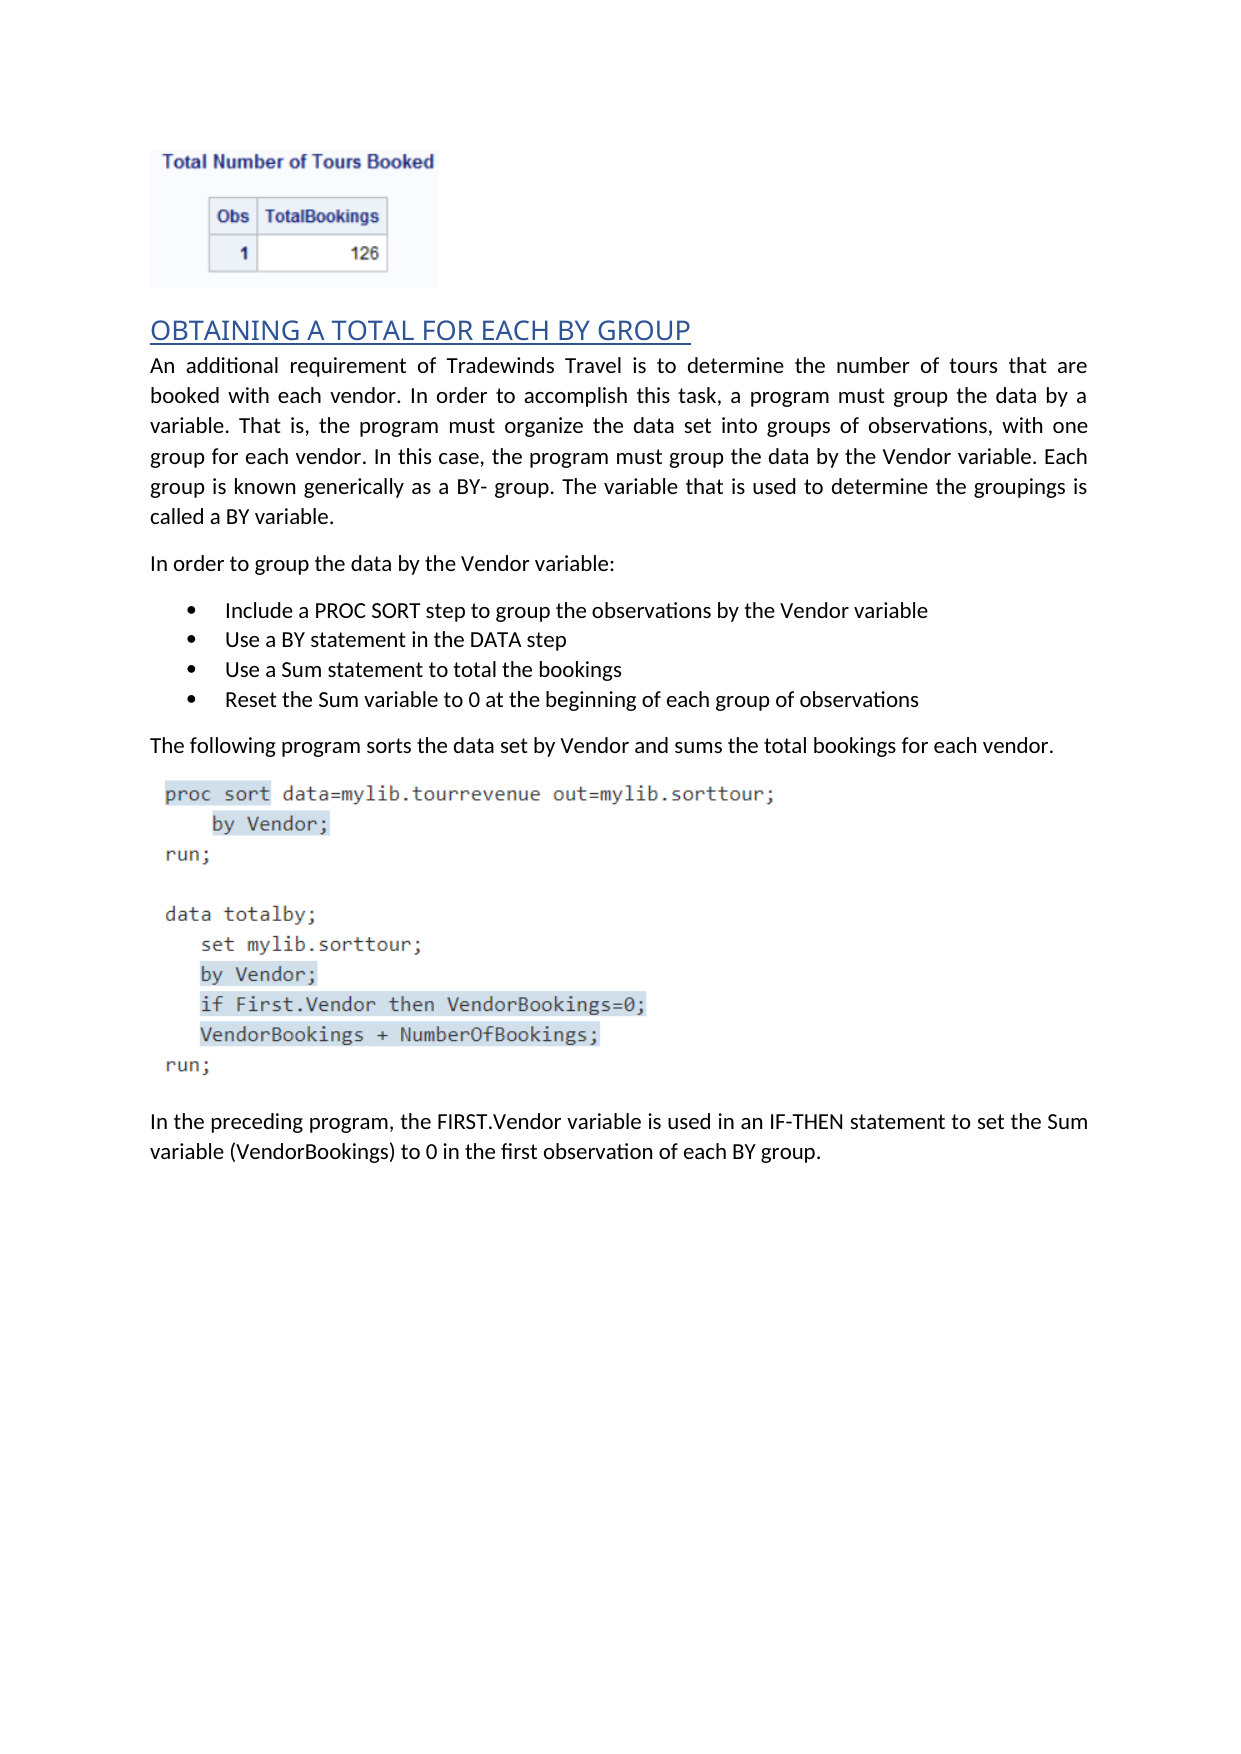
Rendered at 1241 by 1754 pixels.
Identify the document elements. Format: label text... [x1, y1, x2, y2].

subtitle OBTAINING A TOTAL FOR EACH BY GROUP [150, 311, 1090, 348]
list Include a PROC SORT step to group the observations by the Vendor variable [187, 596, 1090, 624]
list Reset the Sum variable to 0 at the beginning of each group of observations [187, 685, 1090, 713]
text In order to group the data by the Vendor variable: [150, 549, 1090, 577]
text The following program sorts the data set by Vendor and sums the total bookings for each vendor. [150, 731, 1090, 759]
text An additional requirement of Tradewinds Travel is to determine the number of tours that are booked with each vendor. In order to accomplish this task, a program must group the data by a variable. That is, the program must organize the data set into groups of observations, with one group for each vendor. In this case, the program must group the data by the Vendor variable. Each group is known generically as a BY- group. The variable that is used to determine the groupings is called a BY variable. [150, 351, 1090, 530]
picture [150, 778, 789, 1089]
list Use a Sum statement to total the bookings [187, 655, 1090, 683]
list Use a BY statement in the DATA step [187, 626, 1090, 654]
picture [150, 150, 439, 293]
text In the preceding program, the FIRST.Vendor variable is used in an IF-THEN statement to set the Sum variable (VendorBookings) to 0 in the first observation of each BY group. [150, 1107, 1090, 1165]
